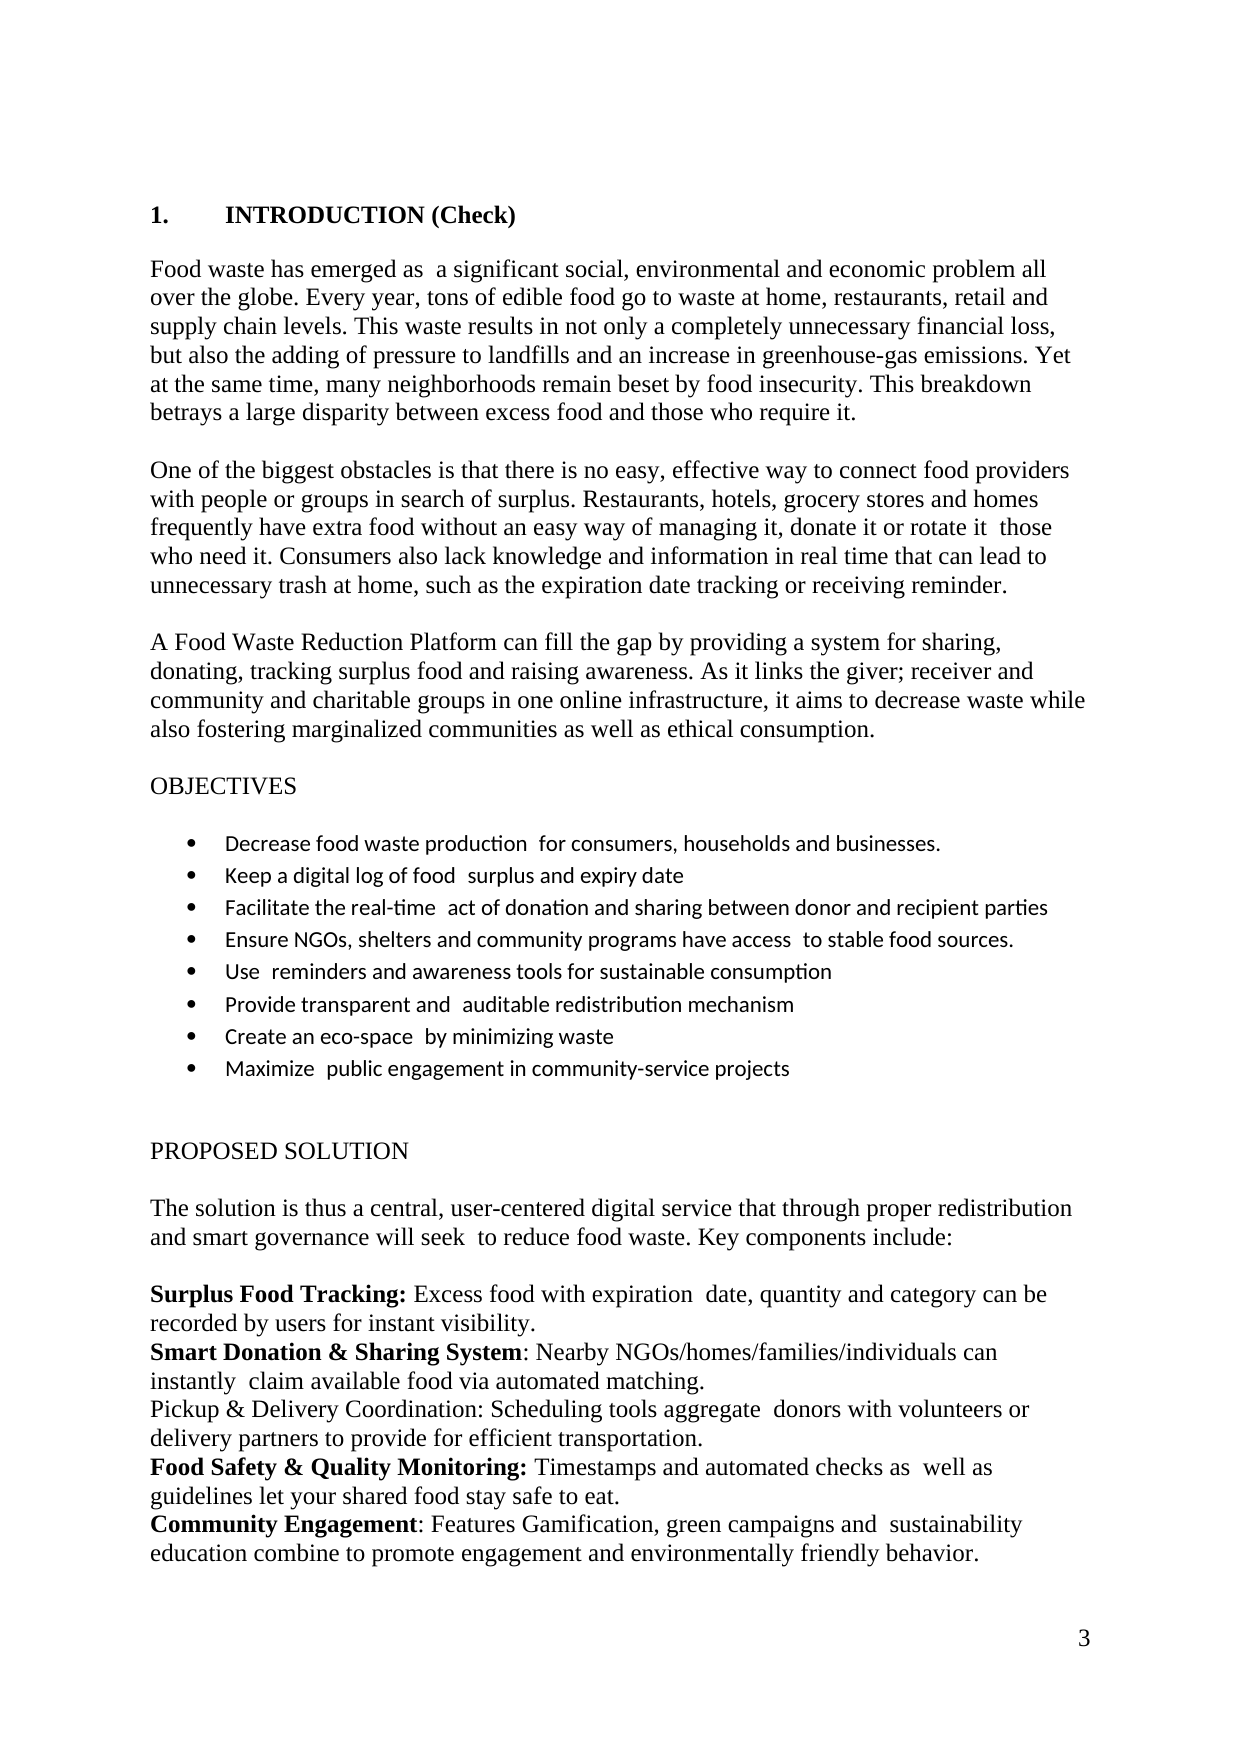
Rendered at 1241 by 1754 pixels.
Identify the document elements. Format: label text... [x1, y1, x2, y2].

list Create an eco-space by minimizing waste [187, 1022, 1090, 1050]
text A Food Waste Reduction Platform can fill the gap by providing a system for sharing, donating, tracking surplus food and raising awareness. As it links the giver; receiver and community and charitable groups in one online infrastructure, it aims to decrease waste while also fostering marginalized communities as well as ethical consumption. [150, 627, 1090, 742]
subtitle INTRODUCTION (Check) [150, 200, 1090, 229]
list Provide transparent and auditable redistribution mechanism [187, 990, 1090, 1018]
list Ensure NGOs, shelters and community programs have access to stable food sources. [187, 925, 1090, 953]
list Decrease food waste production for consumers, households and businesses. [187, 829, 1090, 857]
list Use reminders and awareness tools for sustainable consumption [187, 957, 1090, 986]
text Food Safety & Quality Monitoring: Timestamps and automated checks as well as guidelines let your shared food stay safe to eat. [150, 1452, 1090, 1509]
text Community Engagement: Features Gamification, green campaigns and sustainability education combine to promote engagement and environmentally friendly behavior. [150, 1509, 1090, 1567]
text Pickup & Delivery Coordination: Scheduling tools aggregate donors with volunteers or delivery partners to provide for efficient transportation. [150, 1394, 1090, 1452]
text Surplus Food Tracking: Excess food with expiration date, quantity and category can be recorded by users for instant visibility. [150, 1279, 1090, 1337]
list Keep a digital log of food surplus and expiry date [187, 861, 1090, 889]
text The solution is thus a central, user-centered digital service that through proper redistribution and smart governance will seek to reduce food waste. Key components include: [150, 1193, 1090, 1251]
text Food waste has emerged as a significant social, environmental and economic problem all over the globe. Every year, tons of edible food go to waste at home, restaurants, retail and supply chain levels. This waste results in not only a completely unnecessary financial loss, but also the adding of pressure to landfills and an increase in greenhouse-gas emissions. Yet at the same time, many neighborhoods remain beset by food insecurity. This breakdown betrays a large disparity between excess food and those who require it. [150, 254, 1090, 426]
text One of the biggest obstacles is that there is no easy, effective way to connect food providers with people or groups in search of surplus. Restaurants, hotels, grocery stores and homes frequently have extra food without an easy way of managing it, donate it or rotate it those who need it. Consumers also lack knowledge and information in real time that can lead to unnecessary trash at home, such as the expiration date tracking or receiving reminder. [150, 455, 1090, 599]
list Maximize public engagement in community-service projects [187, 1054, 1090, 1082]
text Smart Donation & Sharing System: Nearby NGOs/homes/families/individuals can instantly claim available food via automated matching. [150, 1337, 1090, 1394]
text PROPOSED SOLUTION [150, 1136, 1090, 1164]
list Facilitate the real-time act of donation and sharing between donor and recipient parties [187, 893, 1090, 921]
text OBJECTIVES [150, 771, 1090, 800]
